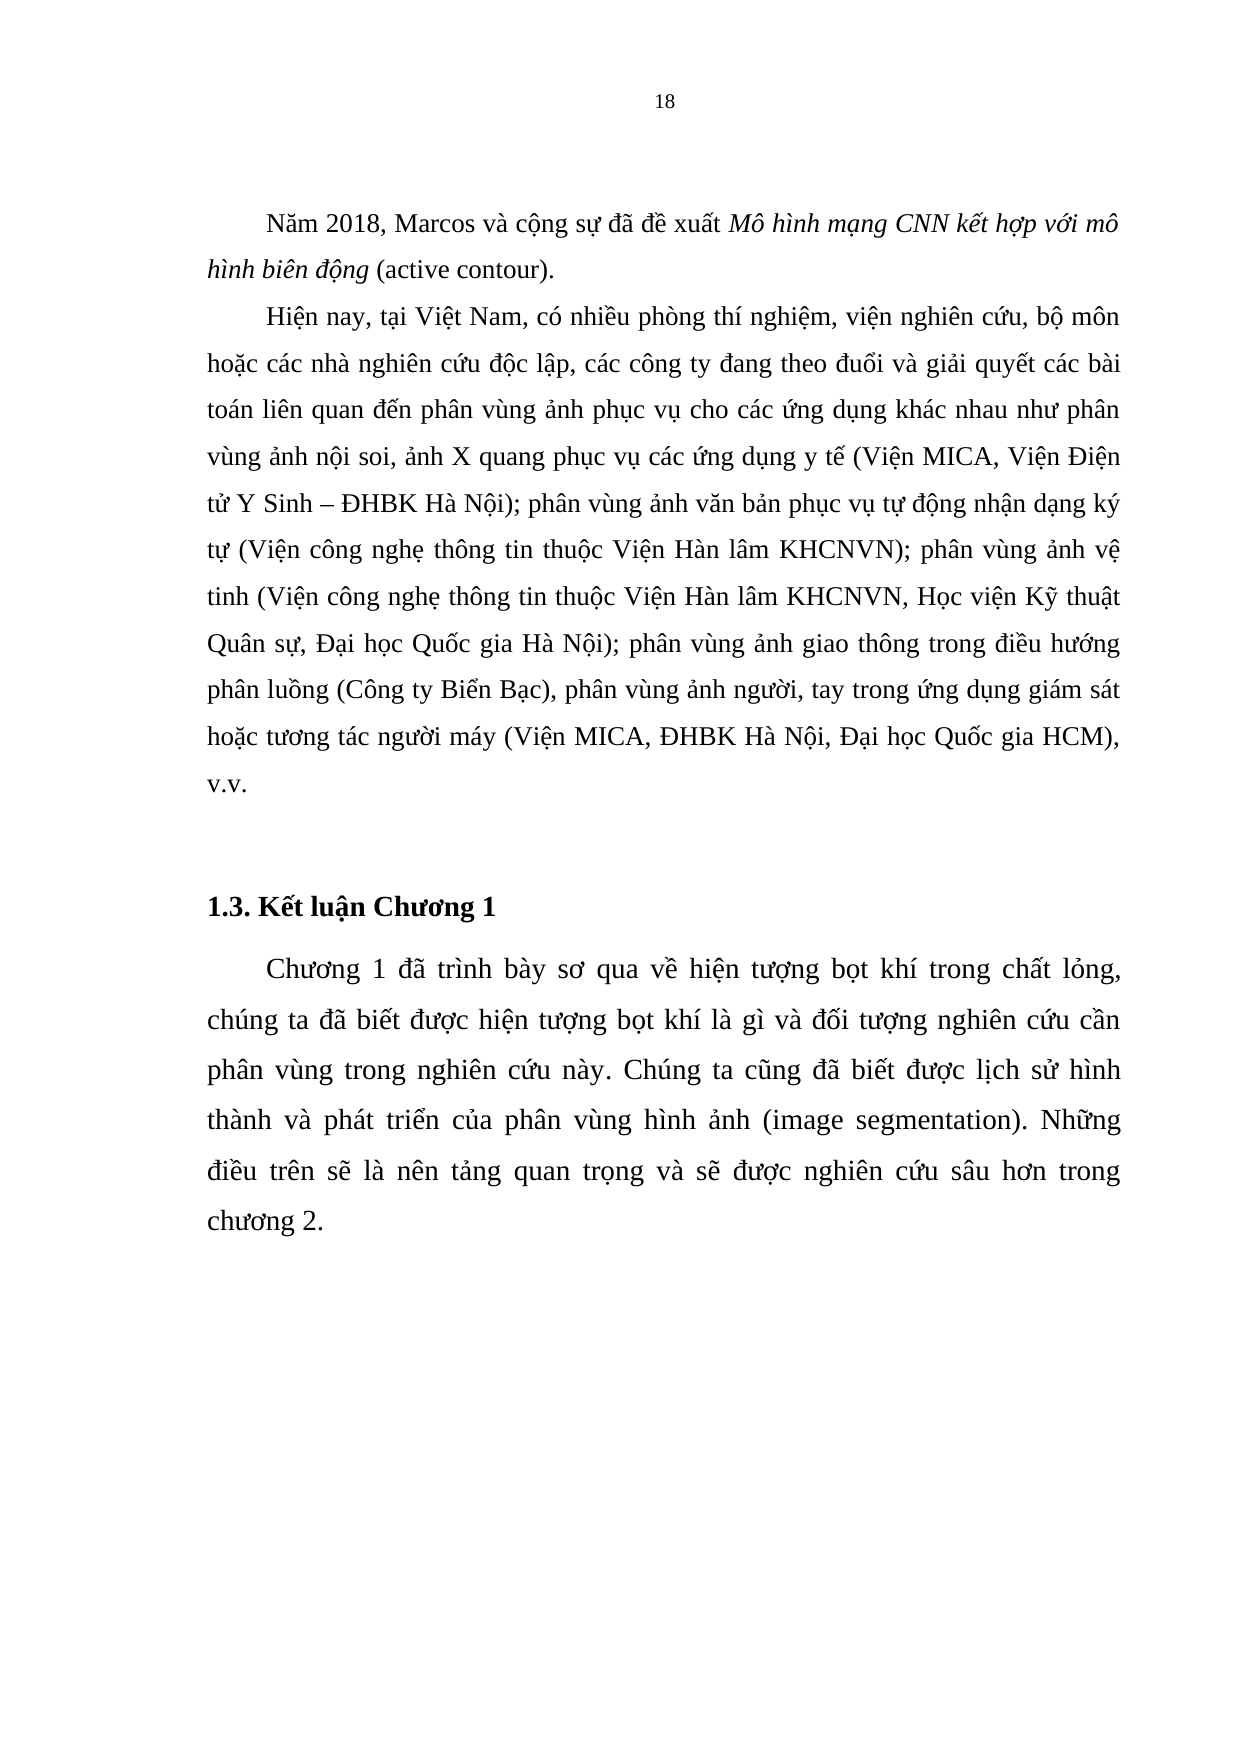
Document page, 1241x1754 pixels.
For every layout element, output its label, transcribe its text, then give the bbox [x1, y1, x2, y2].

subtitle 1.3. Kết luận Chương 1 [207, 889, 1122, 922]
text Chương 1 đã trình bày sơ qua về hiện tượng bọt khí trong chất lỏng, chúng ta đã biết được hiện tượng bọt khí là gì và đối tượng nghiên cứu cần phân vùng trong nghiên cứu này. Chúng ta cũng đã biết được lịch sử hình thành và phát triển của phân vùng hình ảnh (image segmentation). Những điều trên sẽ là nên tảng quan trọng và sẽ được nghiên cứu sâu hơn trong chương 2. [207, 952, 1122, 1237]
text Hiện nay, tại Việt Nam, có nhiều phòng thí nghiệm, viện nghiên cứu, bộ môn hoặc các nhà nghiên cứu độc lập, các công ty đang theo đuổi và giải quyết các bài toán liên quan đến phân vùng ảnh phục vụ cho các ứng dụng khác nhau như phân vùng ảnh nội soi, ảnh X quang phục vụ các ứng dụng y tế (Viện MICA, Viện Điện tử Y Sinh – ĐHBK Hà Nội); phân vùng ảnh văn bản phục vụ tự động nhận dạng ký tự (Viện công nghẹ thông tin thuộc Viện Hàn lâm KHCNVN); phân vùng ảnh vệ tinh (Viện công nghẹ thông tin thuộc Viện Hàn lâm KHCNVN, Học viện Kỹ thuật Quân sự, Đại học Quốc gia Hà Nội); phân vùng ảnh giao thông trong điều hướng phân luồng (Công ty Biển Bạc), phân vùng ảnh người, tay trong ứng dụng giám sát hoặc tương tác người máy (Viện MICA, ĐHBK Hà Nội, Đại học Quốc gia HCM), v.v. [207, 300, 1122, 798]
text Năm 2018, Marcos và cộng sự đã đề xuất Mô hình mạng CNN kết hợp với mô hình biên động (active contour). [207, 207, 1122, 284]
